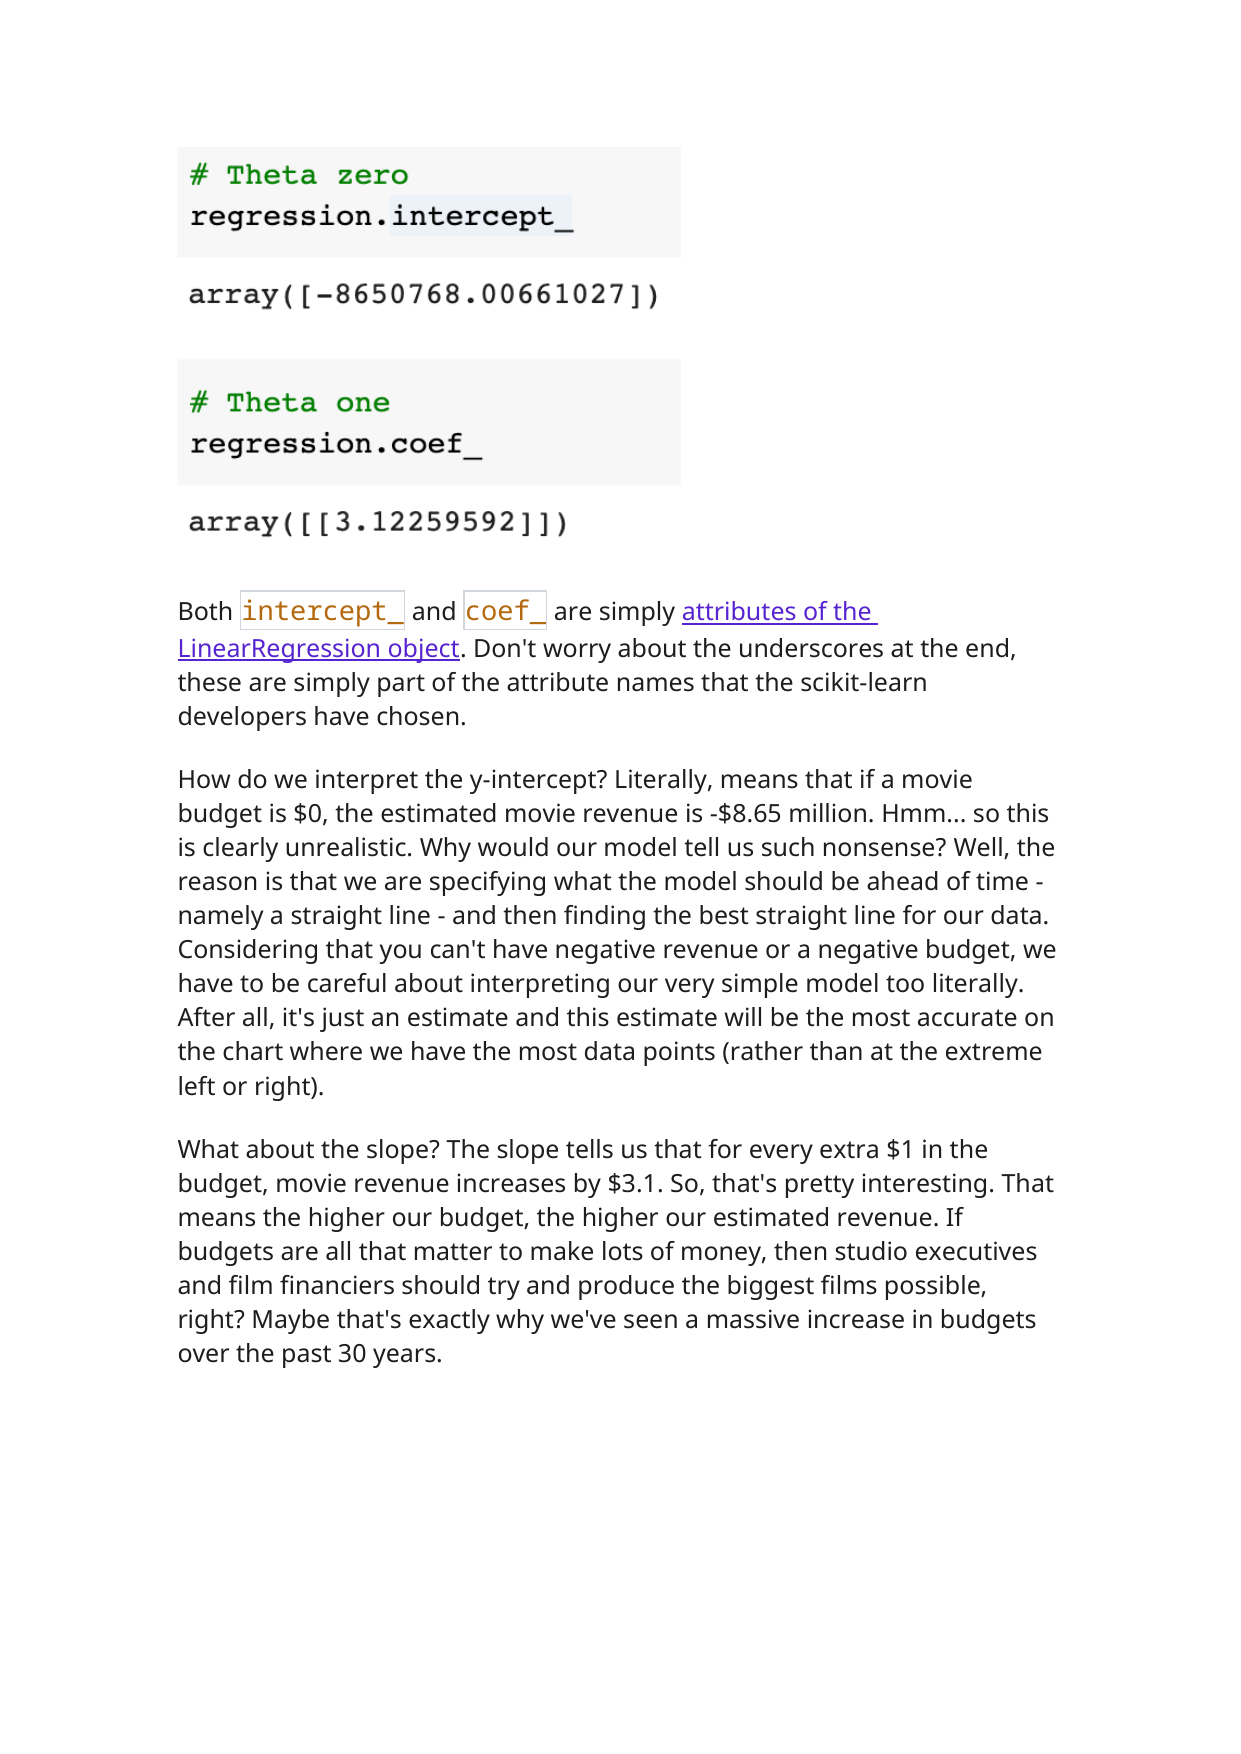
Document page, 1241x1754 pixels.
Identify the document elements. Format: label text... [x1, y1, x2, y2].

text Both intercept_ and coef_ are simply attributes of the LinearRegression object. Don't worry about the underscores at the end, these are simply part of the attribute names that the scikit-learn developers have chosen. [177, 590, 1063, 732]
text How do we interpret the y-intercept? Literally, means that if a movie budget is $0, the estimated movie revenue is -$8.65 million. Hmm... so this is clearly unrealistic. Why would our model tell us such nonsense? Well, the reason is that we are specifying what the model should be ahead of time - namely a straight line - and then finding the best straight line for our data. Considering that you can't have negative revenue or a negative budget, we have to be careful about interpreting our very simple model too literally. After all, it's just an estimate and this estimate will be the most accurate on the chart where we have the most data points (rather than at the extreme left or right). [177, 762, 1063, 1102]
text What about the slope? The slope tells us that for every extra $1 in the budget, movie revenue increases by $3.1. So, that's pretty interesting. That means the higher our budget, the higher our estimated revenue. If budgets are all that matter to make lots of money, then studio executives and film financiers should try and produce the biggest films possible, right? Maybe that's exactly why we've seen a massive increase in budgets over the past 30 years. [177, 1131, 1063, 1370]
picture [177, 147, 681, 561]
